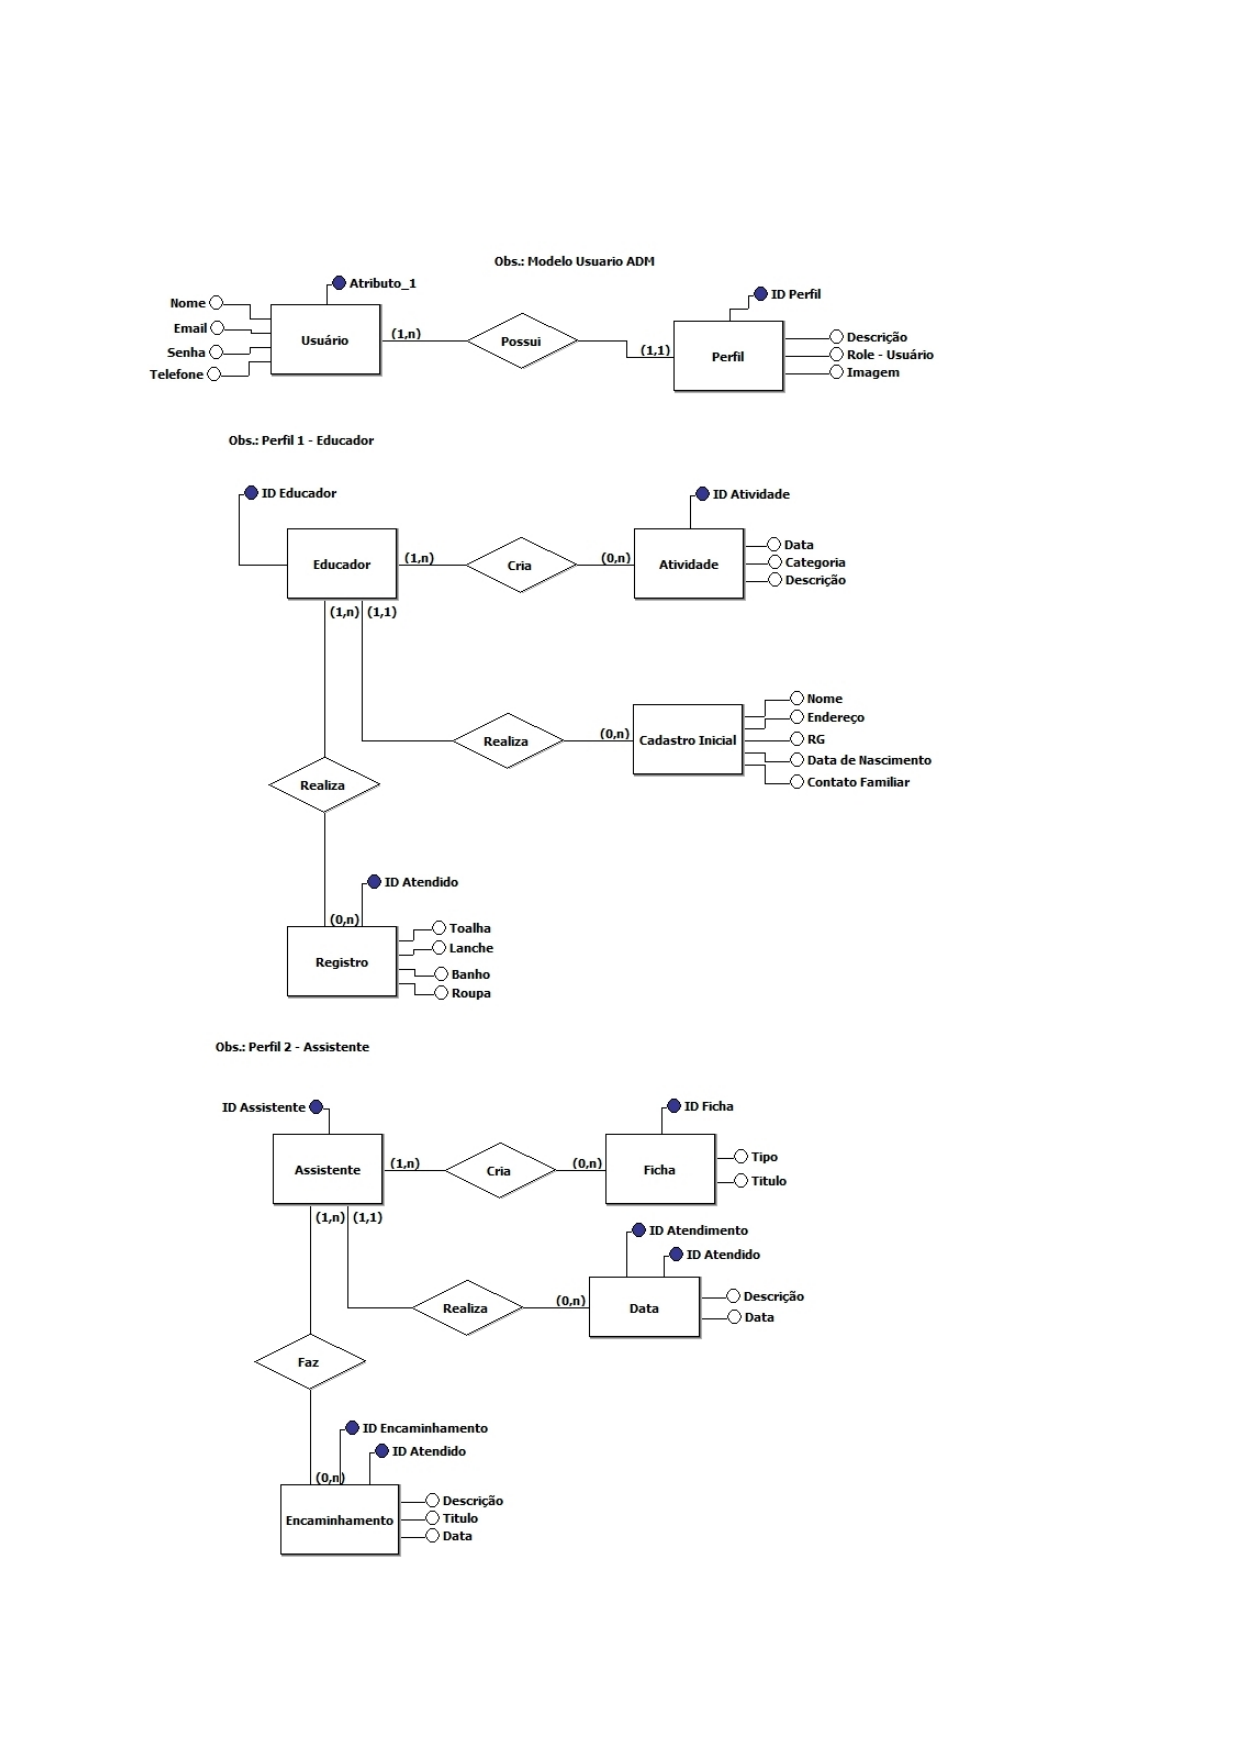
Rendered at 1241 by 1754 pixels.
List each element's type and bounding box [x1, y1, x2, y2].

picture [130, 225, 1026, 1581]
